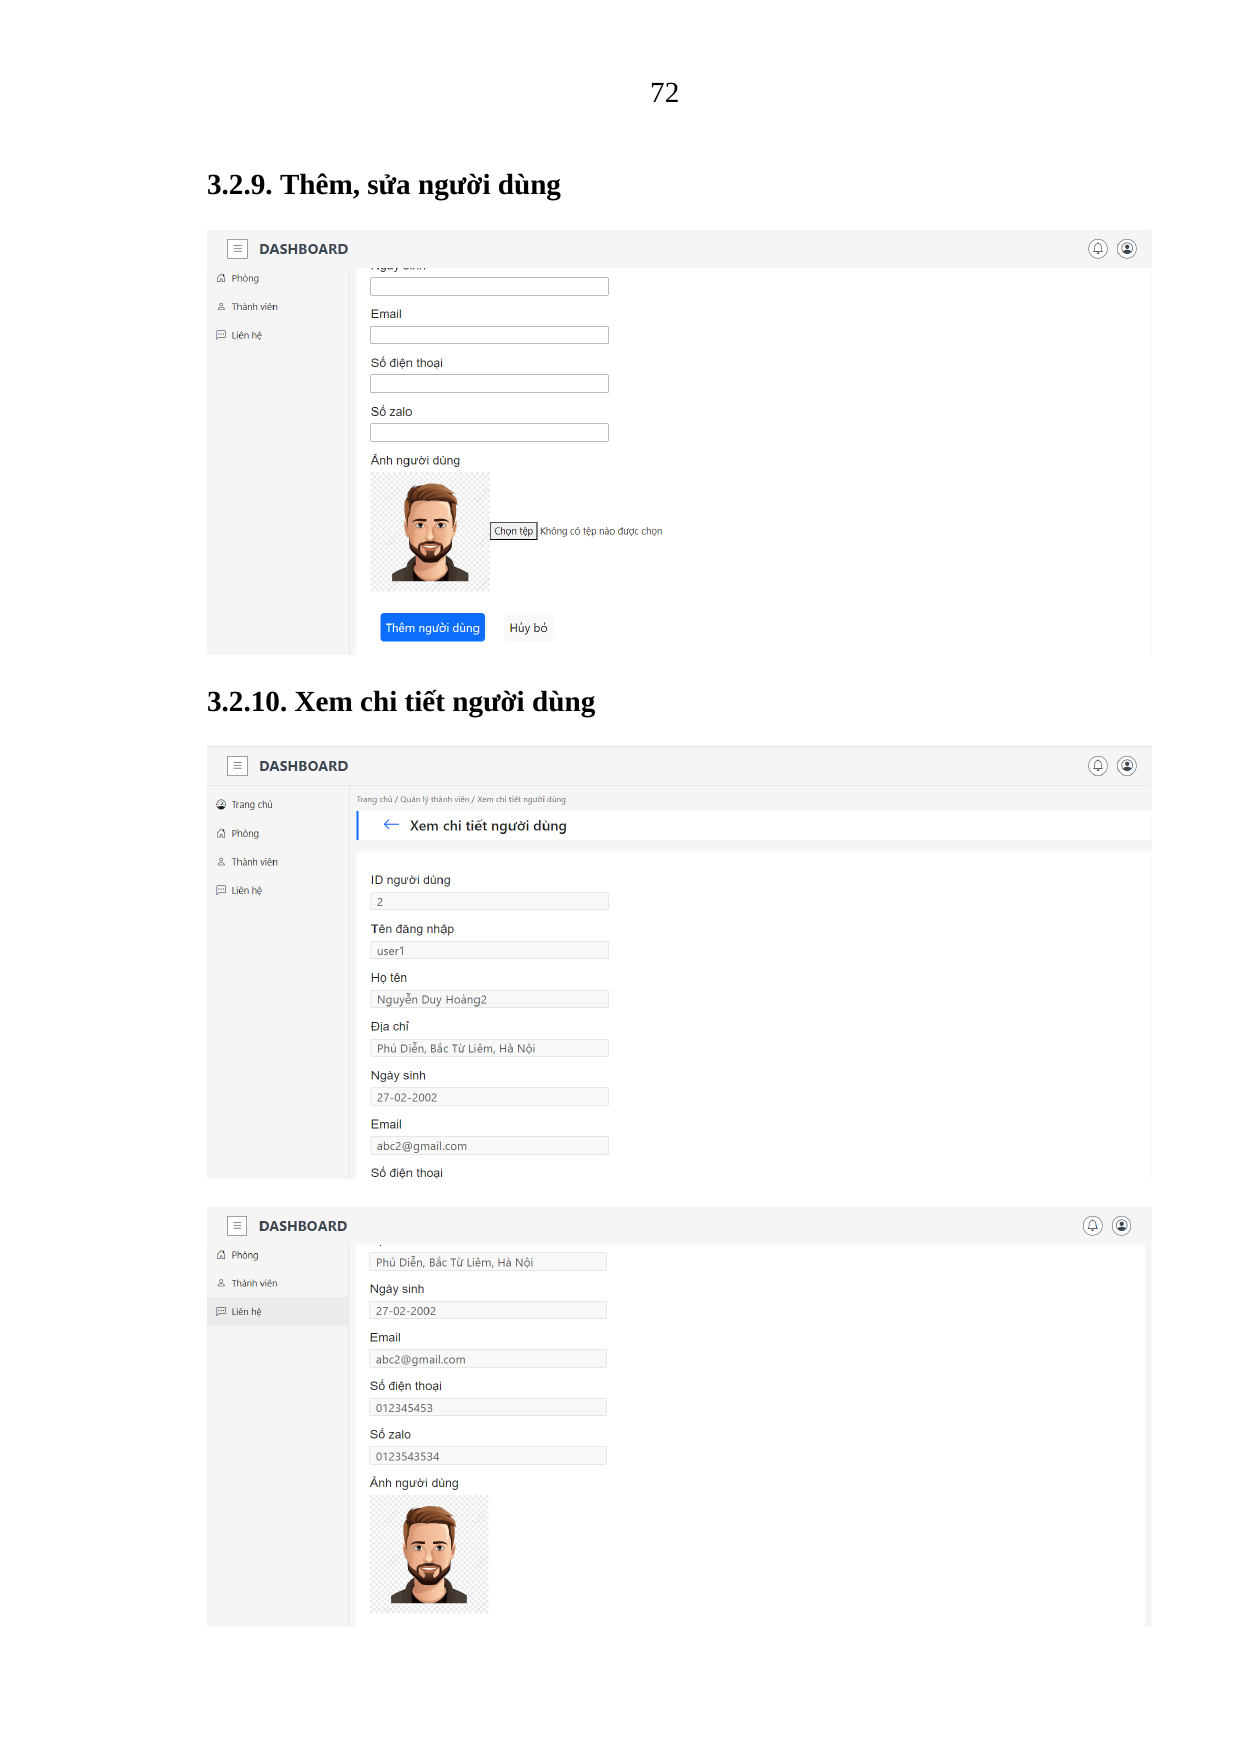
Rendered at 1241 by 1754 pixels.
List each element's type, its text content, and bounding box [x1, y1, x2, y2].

picture [206, 1207, 1152, 1627]
picture [206, 746, 1152, 1179]
picture [206, 230, 1152, 655]
text 3.2.10. Xem chi tiết người dùng [207, 684, 1122, 717]
text 3.2.9. Thêm, sửa người dùng [207, 167, 1122, 201]
